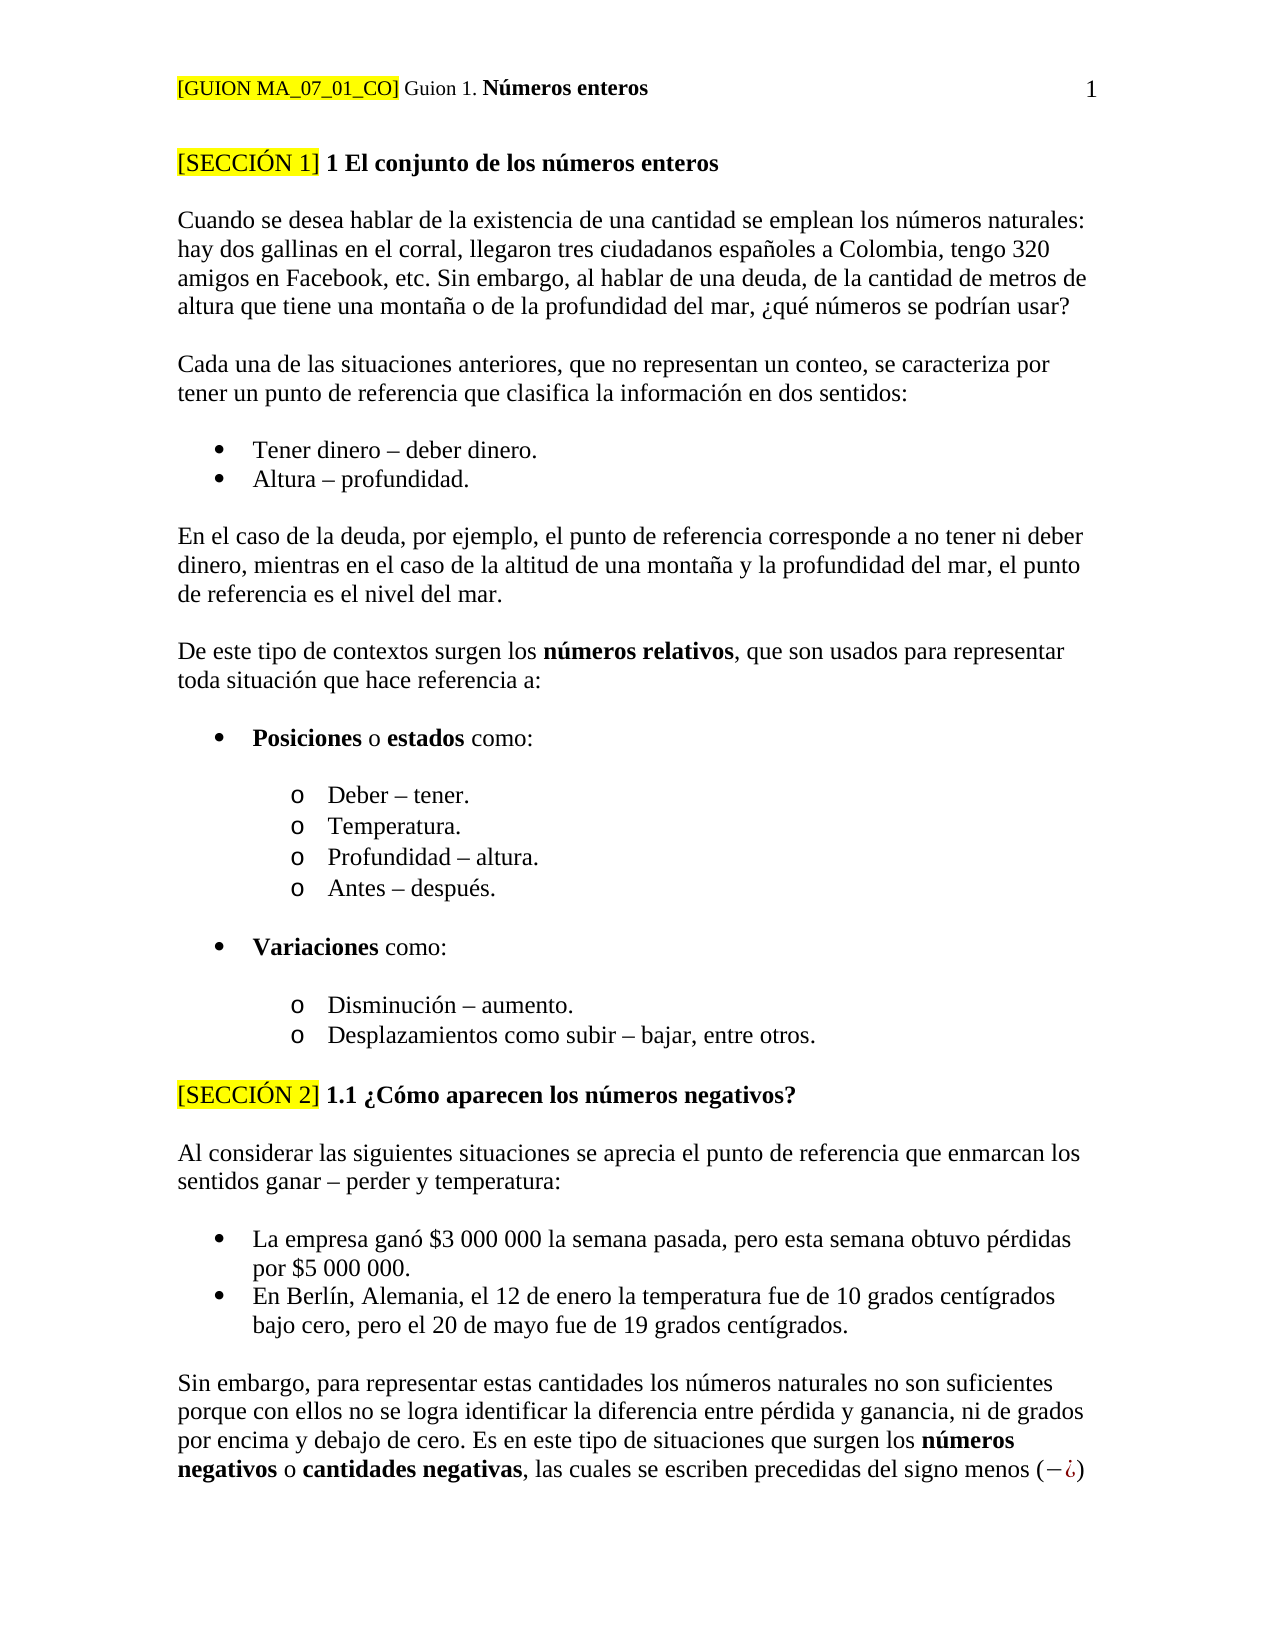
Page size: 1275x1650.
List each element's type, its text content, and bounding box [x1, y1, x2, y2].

text En el caso de la deuda, por ejemplo, el punto de referencia corresponde a no tener ni deber dinero, mientras en el caso de la altitud de una montaña y la profundidad del mar, el punto de referencia es el nivel del mar. [177, 521, 1098, 608]
list Altura – profundidad. [215, 464, 1098, 493]
list Deber – tener. [290, 780, 1098, 811]
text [177, 1368, 1098, 1483]
text Cada una de las situaciones anteriores, que no representan un conteo, se caracteriza por tener un punto de referencia que clasifica la información en dos sentidos: [177, 349, 1098, 406]
list La empresa ganó $3 000 000 la semana pasada, pero esta semana obtuvo pérdidas por $5 000 000. [215, 1224, 1098, 1281]
list Disminución – aumento. [290, 990, 1098, 1021]
list Desplazamientos como subir – bajar, entre otros. [290, 1021, 1098, 1051]
list Profundidad – altura. [290, 842, 1098, 873]
list Tener dinero – deber dinero. [215, 435, 1098, 464]
text Cuando se desea hablar de la existencia de una cantidad se emplean los números naturales: hay dos gallinas en el corral, llegaron tres ciudadanos españoles a Colombia, tengo 320 amigos en Facebook, etc. Sin embargo, al hablar de una deuda, de la cantidad de metros de altura que tiene una montaña o de la profundidad del mar, ¿qué números se podrían usar? [177, 205, 1098, 320]
list Temperatura. [290, 811, 1098, 842]
list En Berlín, Alemania, el 12 de enero la temperatura fue de 10 grados centígrados bajo cero, pero el 20 de mayo fue de 19 grados centígrados. [215, 1281, 1098, 1339]
list Antes – después. [290, 873, 1098, 903]
text [SECCIÓN 2] 1.1 ¿Cómo aparecen los números negativos? [319, 1080, 1098, 1109]
text [SECCIÓN 1] 1 El conjunto de los números enteros [177, 148, 1098, 205]
text Al considerar las siguientes situaciones se aprecia el punto de referencia que enmarcan los sentidos ganar – perder y temperatura: [177, 1138, 1098, 1195]
list Variaciones como: [215, 932, 1098, 961]
text De este tipo de contextos surgen los números relativos, que son usados para representar toda situación que hace referencia a: [177, 636, 1098, 694]
list Posiciones o estados como: [215, 723, 1098, 751]
